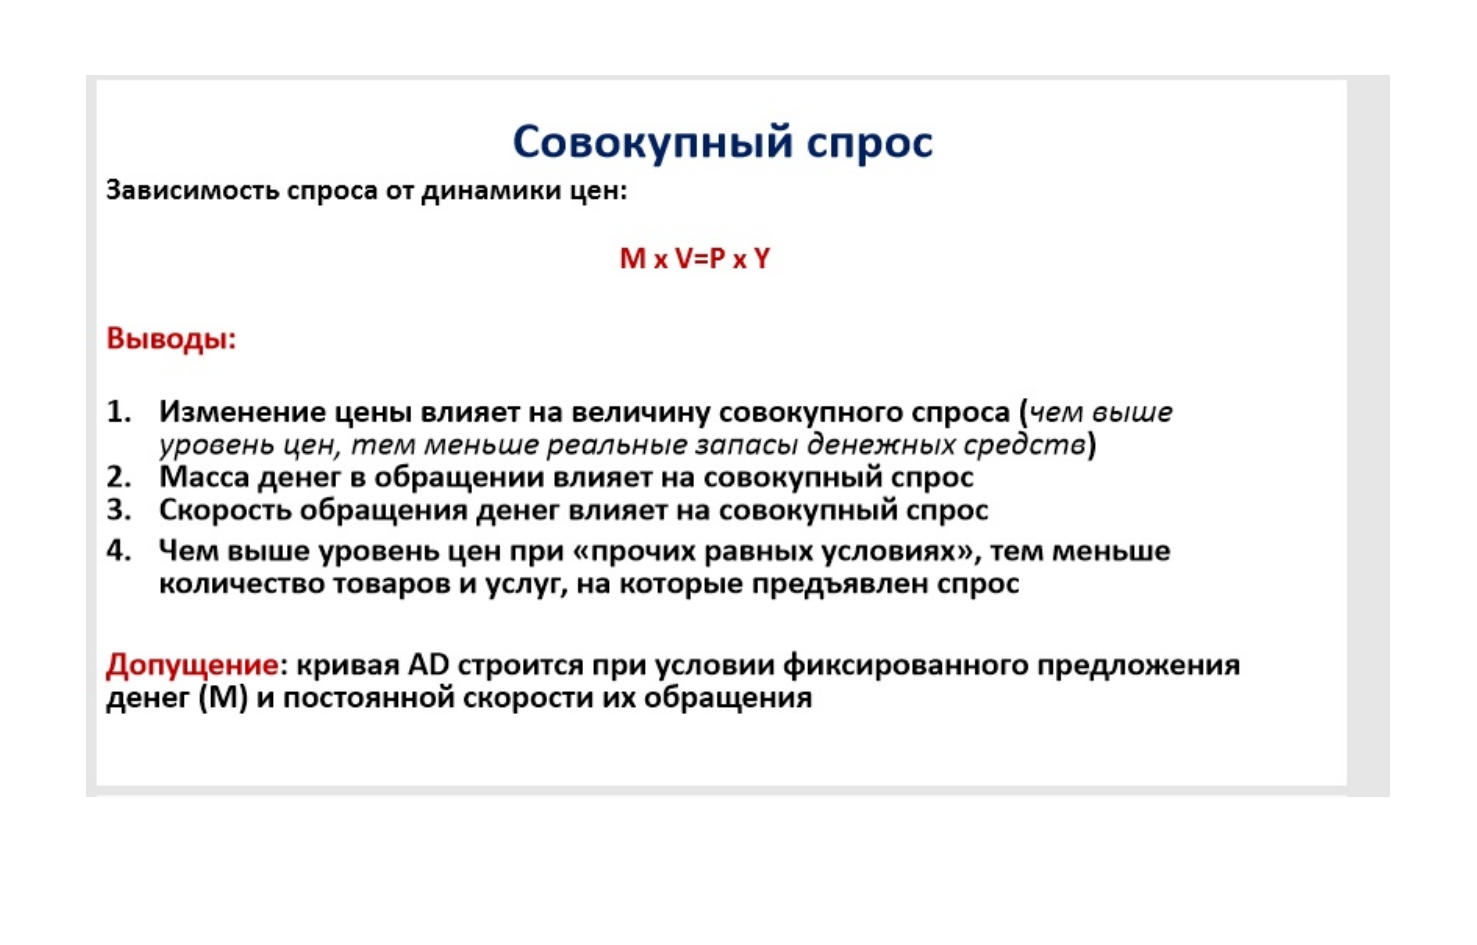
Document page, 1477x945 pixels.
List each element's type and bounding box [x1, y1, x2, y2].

picture [86, 75, 1390, 797]
